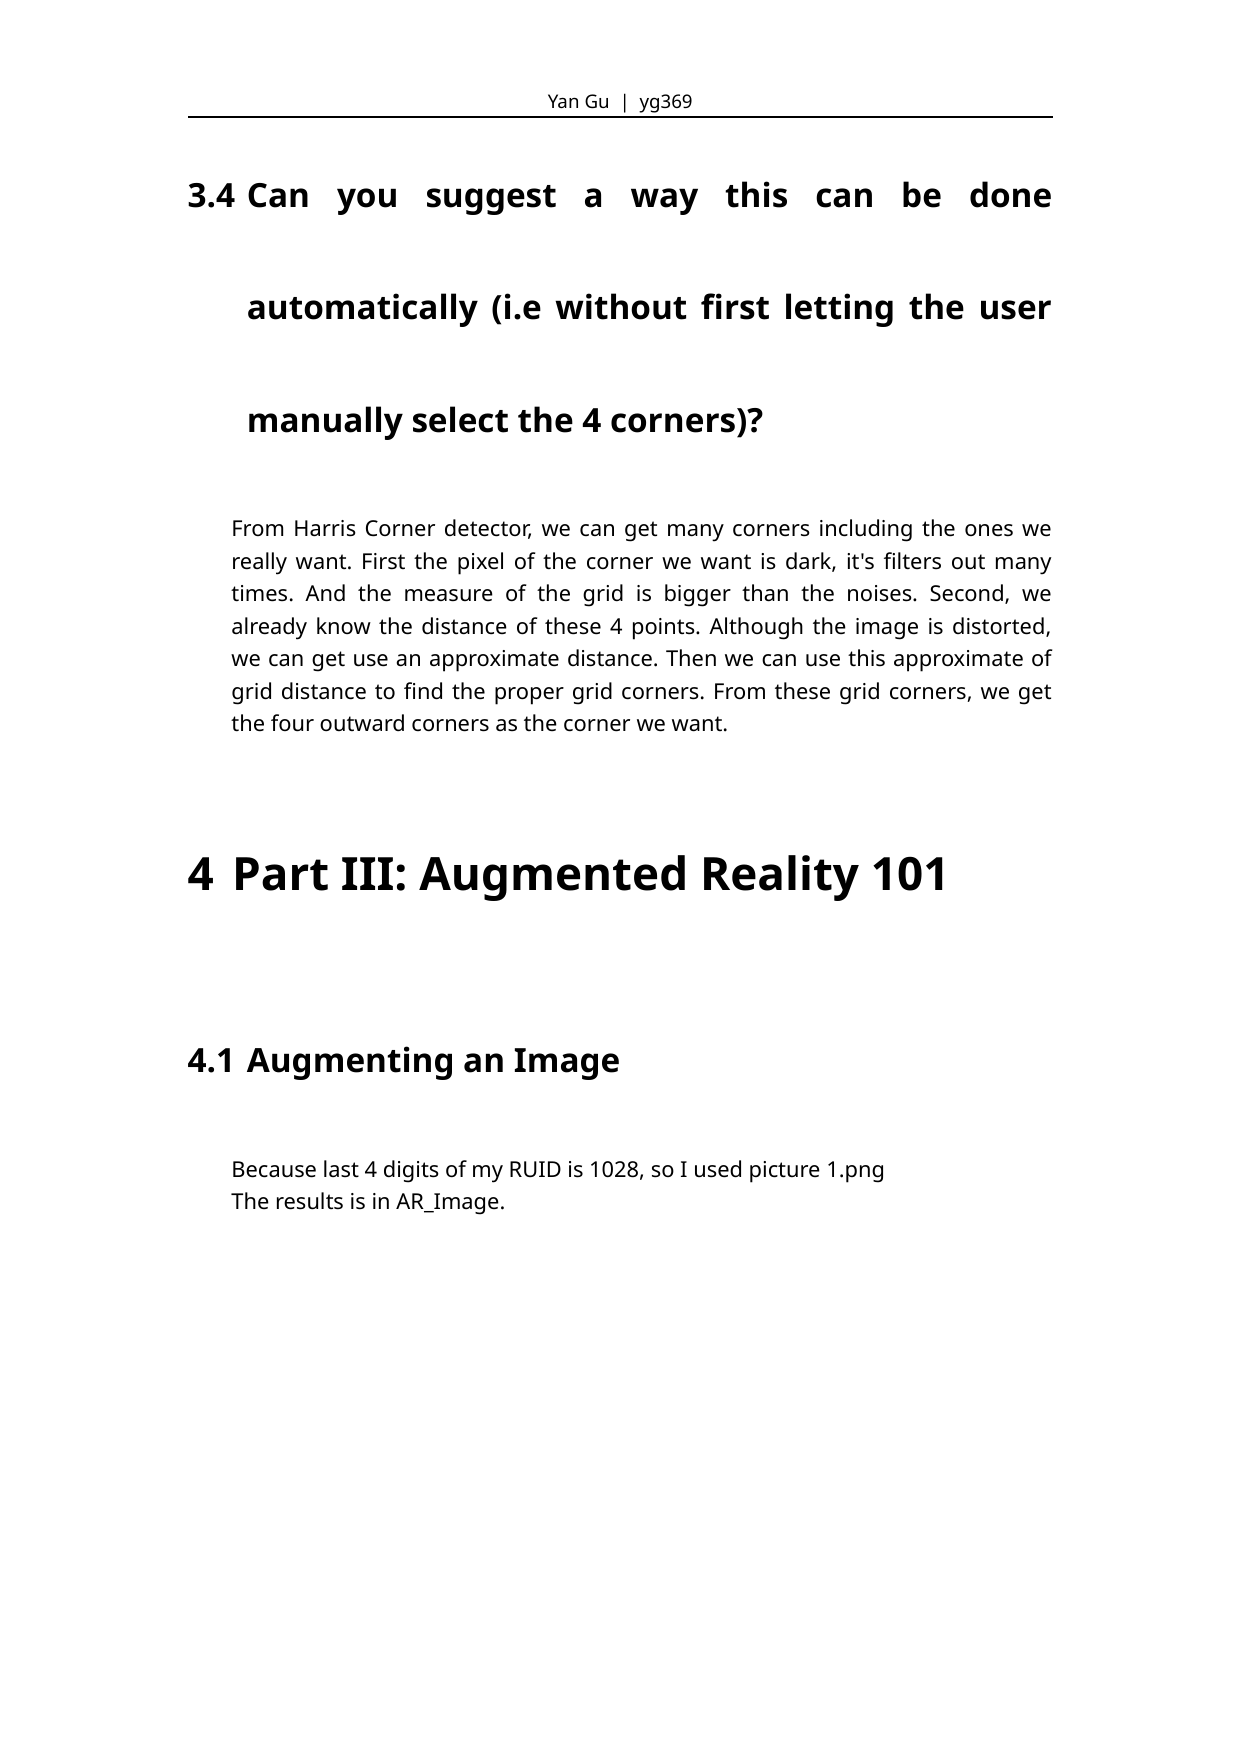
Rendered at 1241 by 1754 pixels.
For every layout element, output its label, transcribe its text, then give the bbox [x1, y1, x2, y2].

subtitle Augmenting an Image [187, 1027, 1053, 1092]
subtitle Can you suggest a way this can be done automatically (i.e without first letting the user manually select the 4 corners)? [187, 162, 1053, 452]
text From Harris Corner detector, we can get many corners including the ones we really want. First the pixel of the corner we want is dark, it's filters out many times. And the measure of the grid is bigger than the noises. Second, we already know the distance of these 4 points. Although the image is distorted, we can get use an approximate distance. Then we can use this approximate of grid distance to find the proper grid corners. From these grid corners, we get the four outward corners as the corner we want. [231, 512, 1053, 739]
text The results is in AR_Image. [231, 1185, 1053, 1217]
subtitle Part III: Augmented Reality 101 [187, 840, 1053, 905]
text Because last 4 digits of my RUID is 1028, so I used picture 1.png [231, 1152, 1053, 1185]
